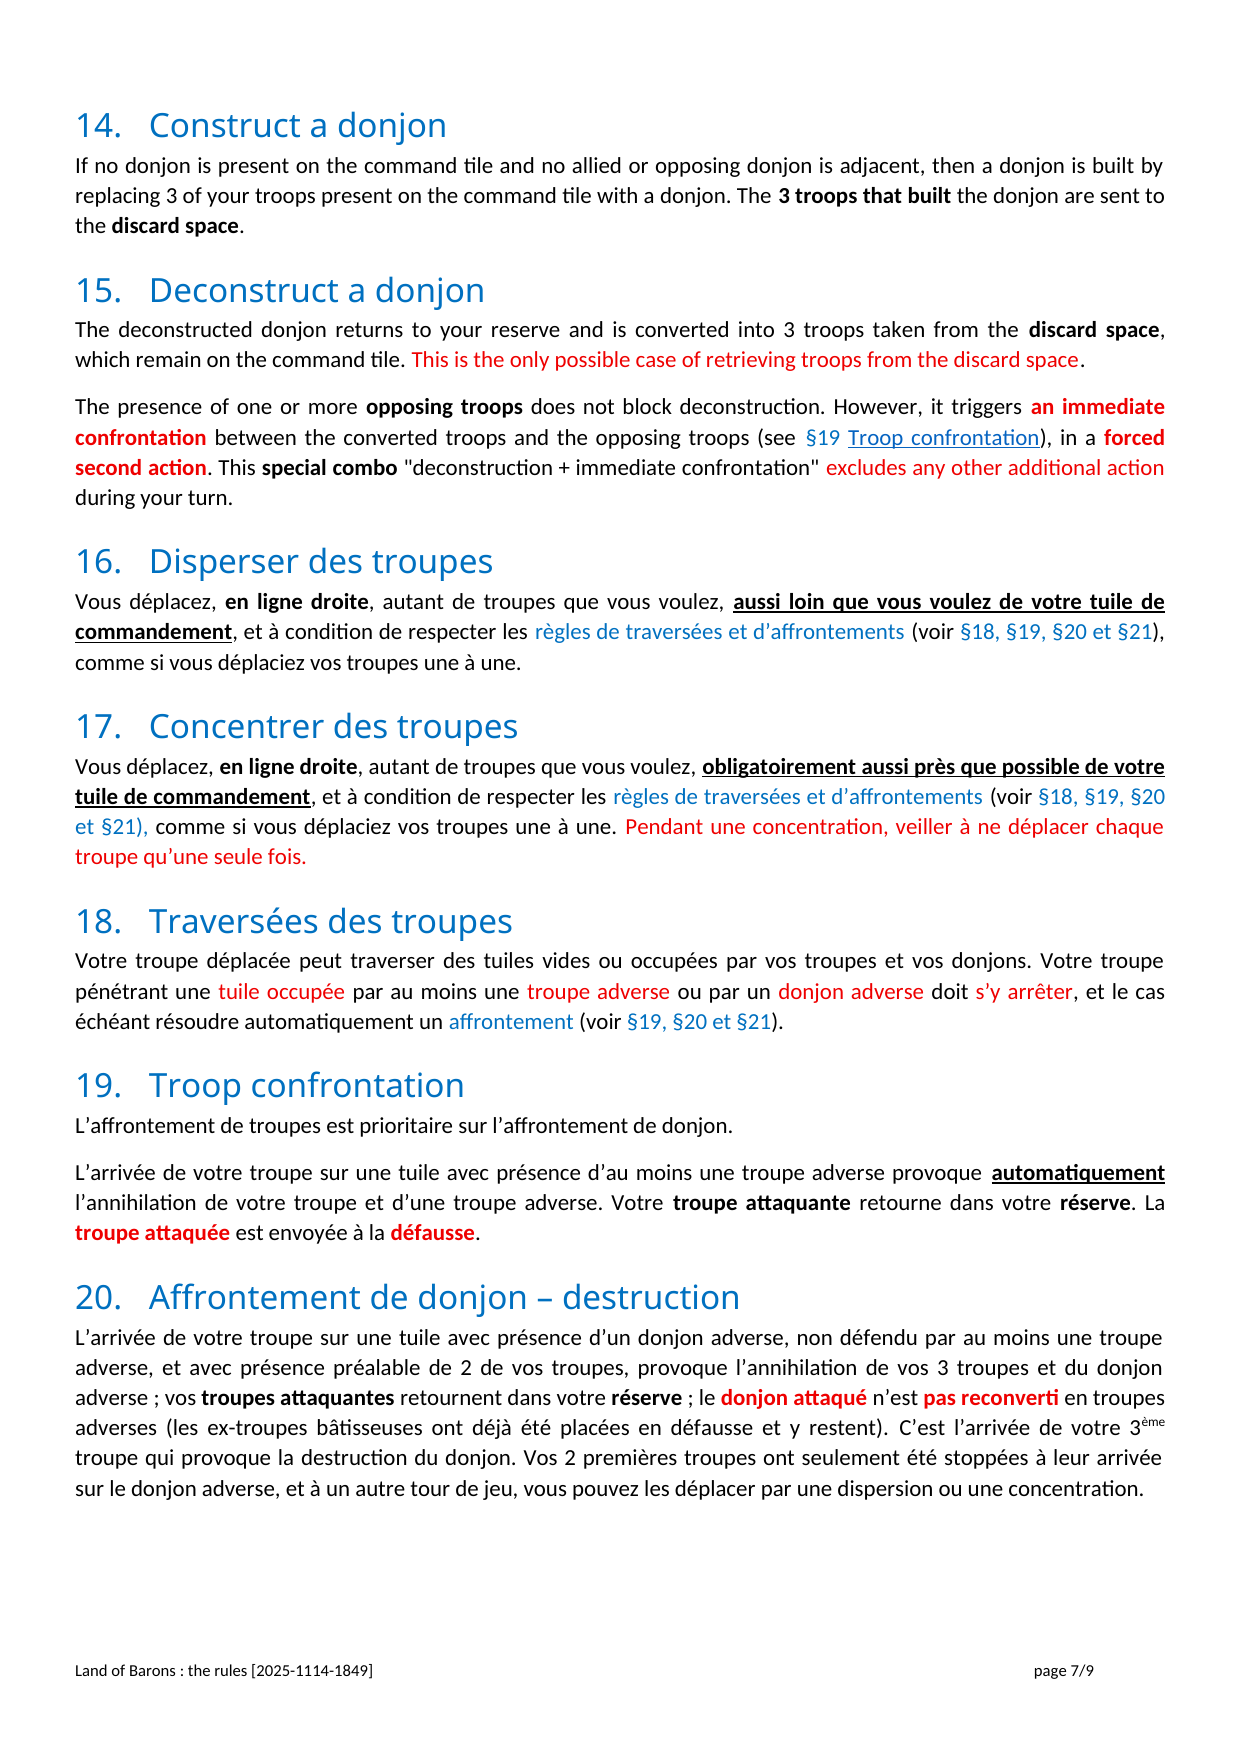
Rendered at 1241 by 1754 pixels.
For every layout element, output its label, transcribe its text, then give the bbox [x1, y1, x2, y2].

text Vous déplacez, en ligne droite, autant de troupes que vous voulez, obligatoirement aussi près que possible de votre tuile de commandement, et à condition de respecter les règles de traversées et d’affrontements (voir §18, §19, §20 et §21), comme si vous déplaciez vos troupes une à une. Pendant une concentration, veiller à ne déplacer chaque troupe qu’une seule fois. [75, 752, 1165, 870]
text If no donjon is present on the command tile and no allied or opposing donjon is adjacent, then a donjon is built by replacing 3 of your troops present on the command tile with a donjon. The 3 troops that built the donjon are sent to the discard space. [75, 151, 1165, 239]
subtitle Affrontement de donjon – destruction [75, 1274, 1165, 1319]
text Vous déplacez, en ligne droite, autant de troupes que vous voulez, aussi loin que vous voulez de votre tuile de commandement, et à condition de respecter les règles de traversées et d’affrontements (voir §18, §19, §20 et §21), comme si vous déplaciez vos troupes une à une. [75, 587, 1165, 676]
subtitle Disperser des troupes [75, 538, 1165, 584]
text L’arrivée de votre troupe sur une tuile avec présence d’un donjon adverse, non défendu par au moins une troupe adverse, et avec présence préalable de 2 de vos troupes, provoque l’annihilation de vos 3 troupes et du donjon adverse ; vos troupes attaquantes retournent dans votre réserve ; le donjon attaqué n’est pas reconverti en troupes adverses (les ex-troupes bâtisseuses ont déjà été placées en défausse et y restent). C’est l’arrivée de votre 3ème troupe qui provoque la destruction du donjon. Vos 2 premières troupes ont seulement été stoppées à leur arrivée sur le donjon adverse, et à un autre tour de jeu, vous pouvez les déplacer par une dispersion ou une concentration. [75, 1323, 1165, 1502]
text L’arrivée de votre troupe sur une tuile avec présence d’au moins une troupe adverse provoque automatiquement l’annihilation de votre troupe et d’une troupe adverse. Votre troupe attaquante retourne dans votre réserve. La troupe attaquée est envoyée à la défausse. [75, 1158, 1165, 1246]
subtitle Deconstruct a donjon [75, 266, 1165, 312]
text Votre troupe déplacée peut traverser des tuiles vides ou occupées par vos troupes et vos donjons. Votre troupe pénétrant une tuile occupée par au moins une troupe adverse ou par un donjon adverse doit s’y arrêter, et le cas échéant résoudre automatiquement un affrontement (voir §19, §20 et §21). [75, 947, 1165, 1035]
text The deconstructed donjon returns to your reserve and is converted into 3 troops taken from the discard space, which remain on the command tile. This is the only possible case of retrieving troops from the discard space. [75, 315, 1165, 373]
subtitle Troop confrontation [75, 1062, 1165, 1108]
subtitle Concentrer des troupes [75, 703, 1165, 748]
subtitle Traversées des troupes [75, 898, 1165, 943]
subtitle Construct a donjon [75, 102, 1165, 147]
text The presence of one or more opposing troops does not block deconstruction. However, it triggers an immediate confrontation between the converted troops and the opposing troops (see §19 Troop confrontation), in a forced second action. This special combo "deconstruction + immediate confrontation" excludes any other additional action during your turn. [75, 392, 1165, 511]
text L’affrontement de troupes est prioritaire sur l’affrontement de donjon. [75, 1111, 1165, 1139]
